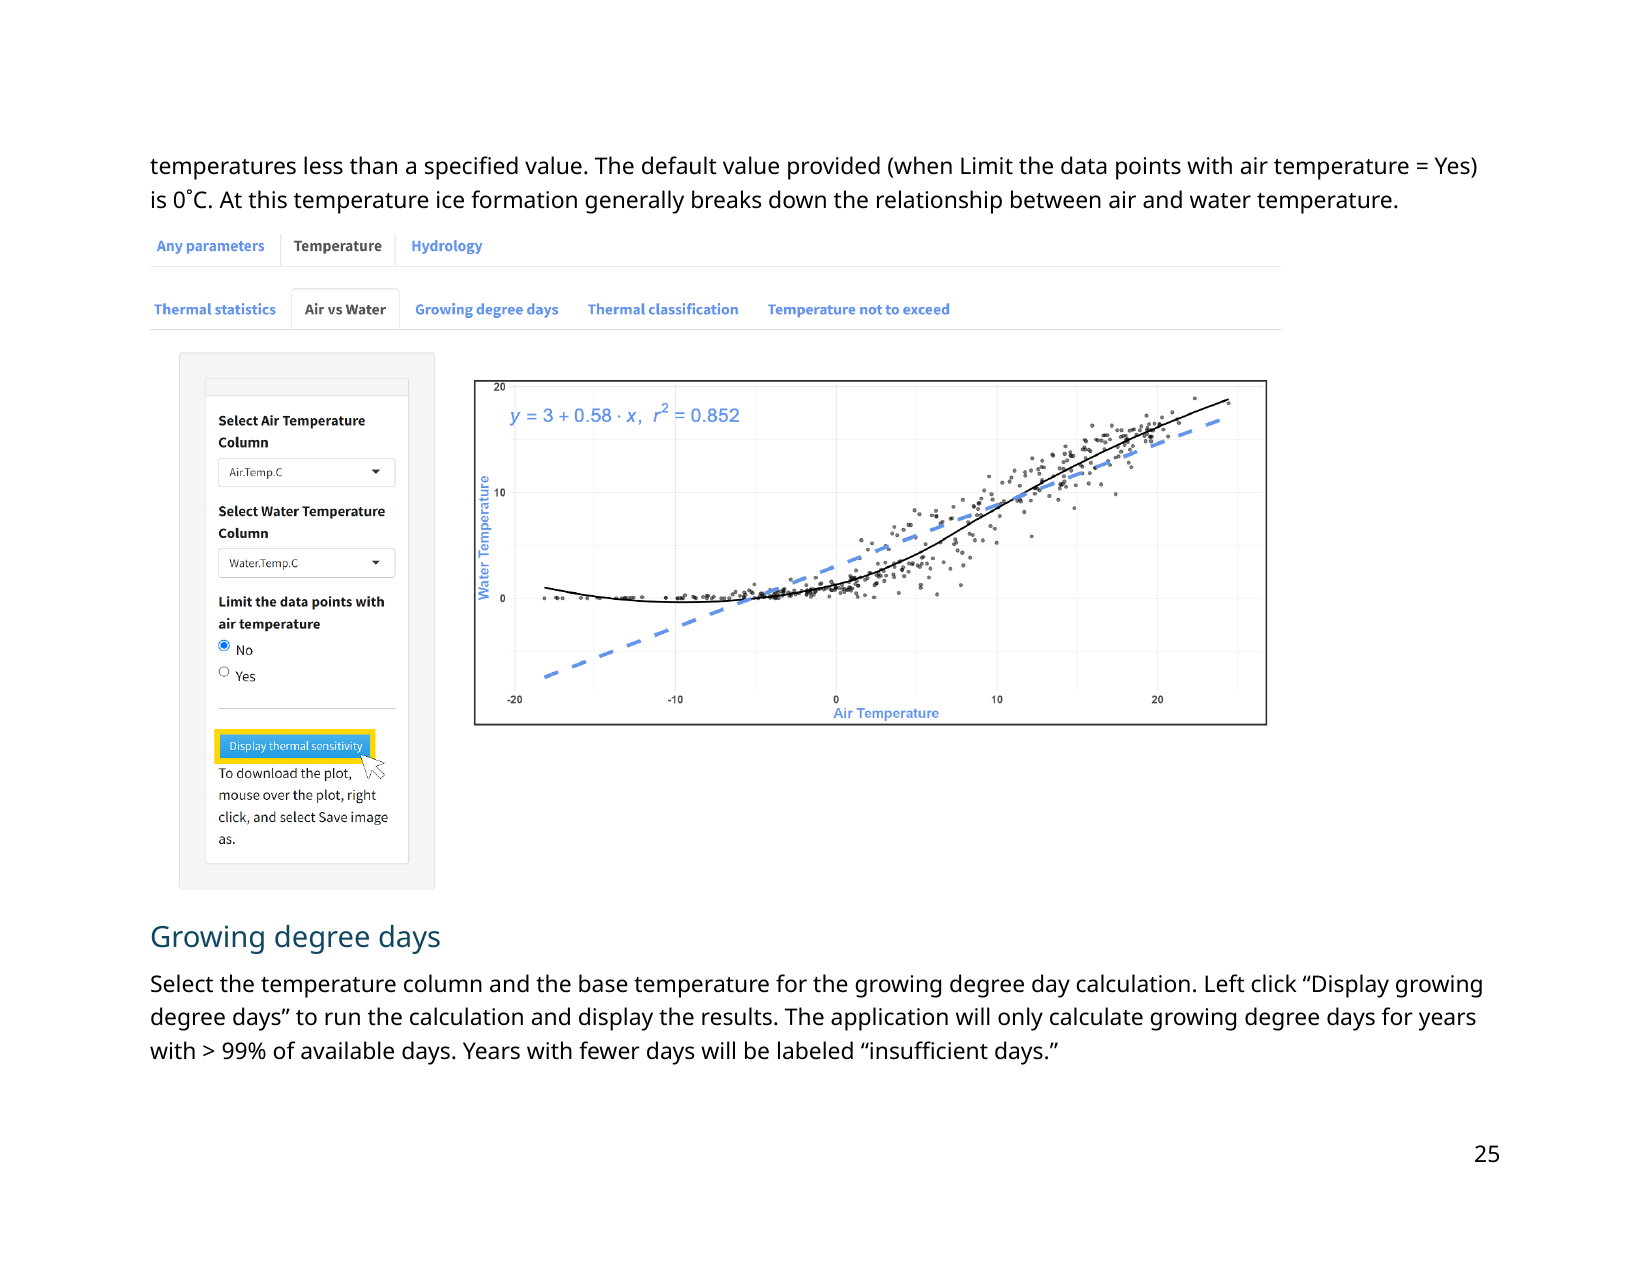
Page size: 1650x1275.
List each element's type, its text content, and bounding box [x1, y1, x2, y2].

subtitle Growing degree days [150, 916, 1500, 956]
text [150, 150, 1500, 215]
text Select the temperature column and the base temperature for the growing degree day calculation. Left click “Display growing degree days” to run the calculation and display the results. The application will only calculate growing degree days for years with > 99% of available days. Years with fewer days will be labeled “insufficient days.” [150, 968, 1500, 1066]
picture [150, 234, 1282, 898]
